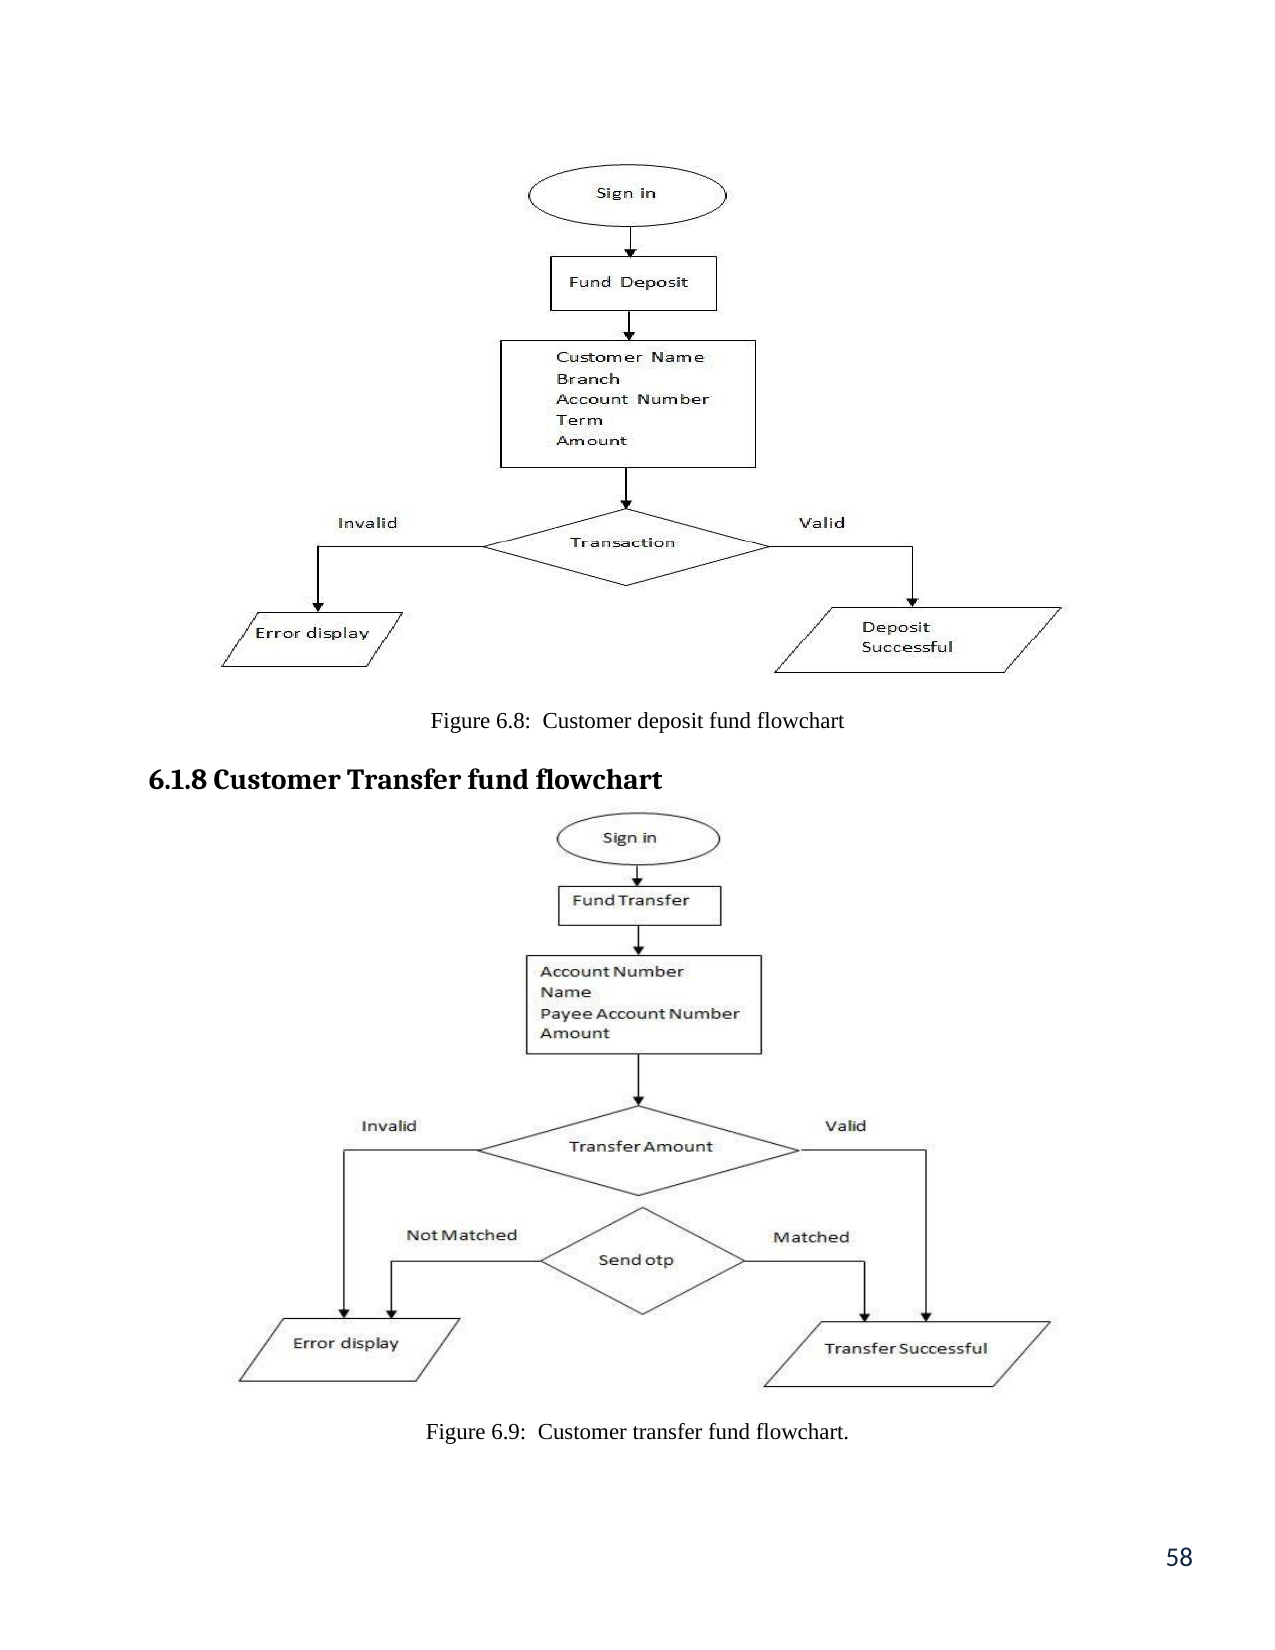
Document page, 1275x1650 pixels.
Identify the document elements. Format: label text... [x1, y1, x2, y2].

picture [187, 806, 1100, 1399]
text Figure 6.8: Customer deposit fund flowchart [150, 707, 1125, 733]
subtitle 6.1.8 Customer Transfer fund flowchart [148, 763, 1150, 797]
text Figure 6.9: Customer transfer fund flowchart. [150, 1418, 1125, 1444]
picture [169, 150, 1118, 689]
